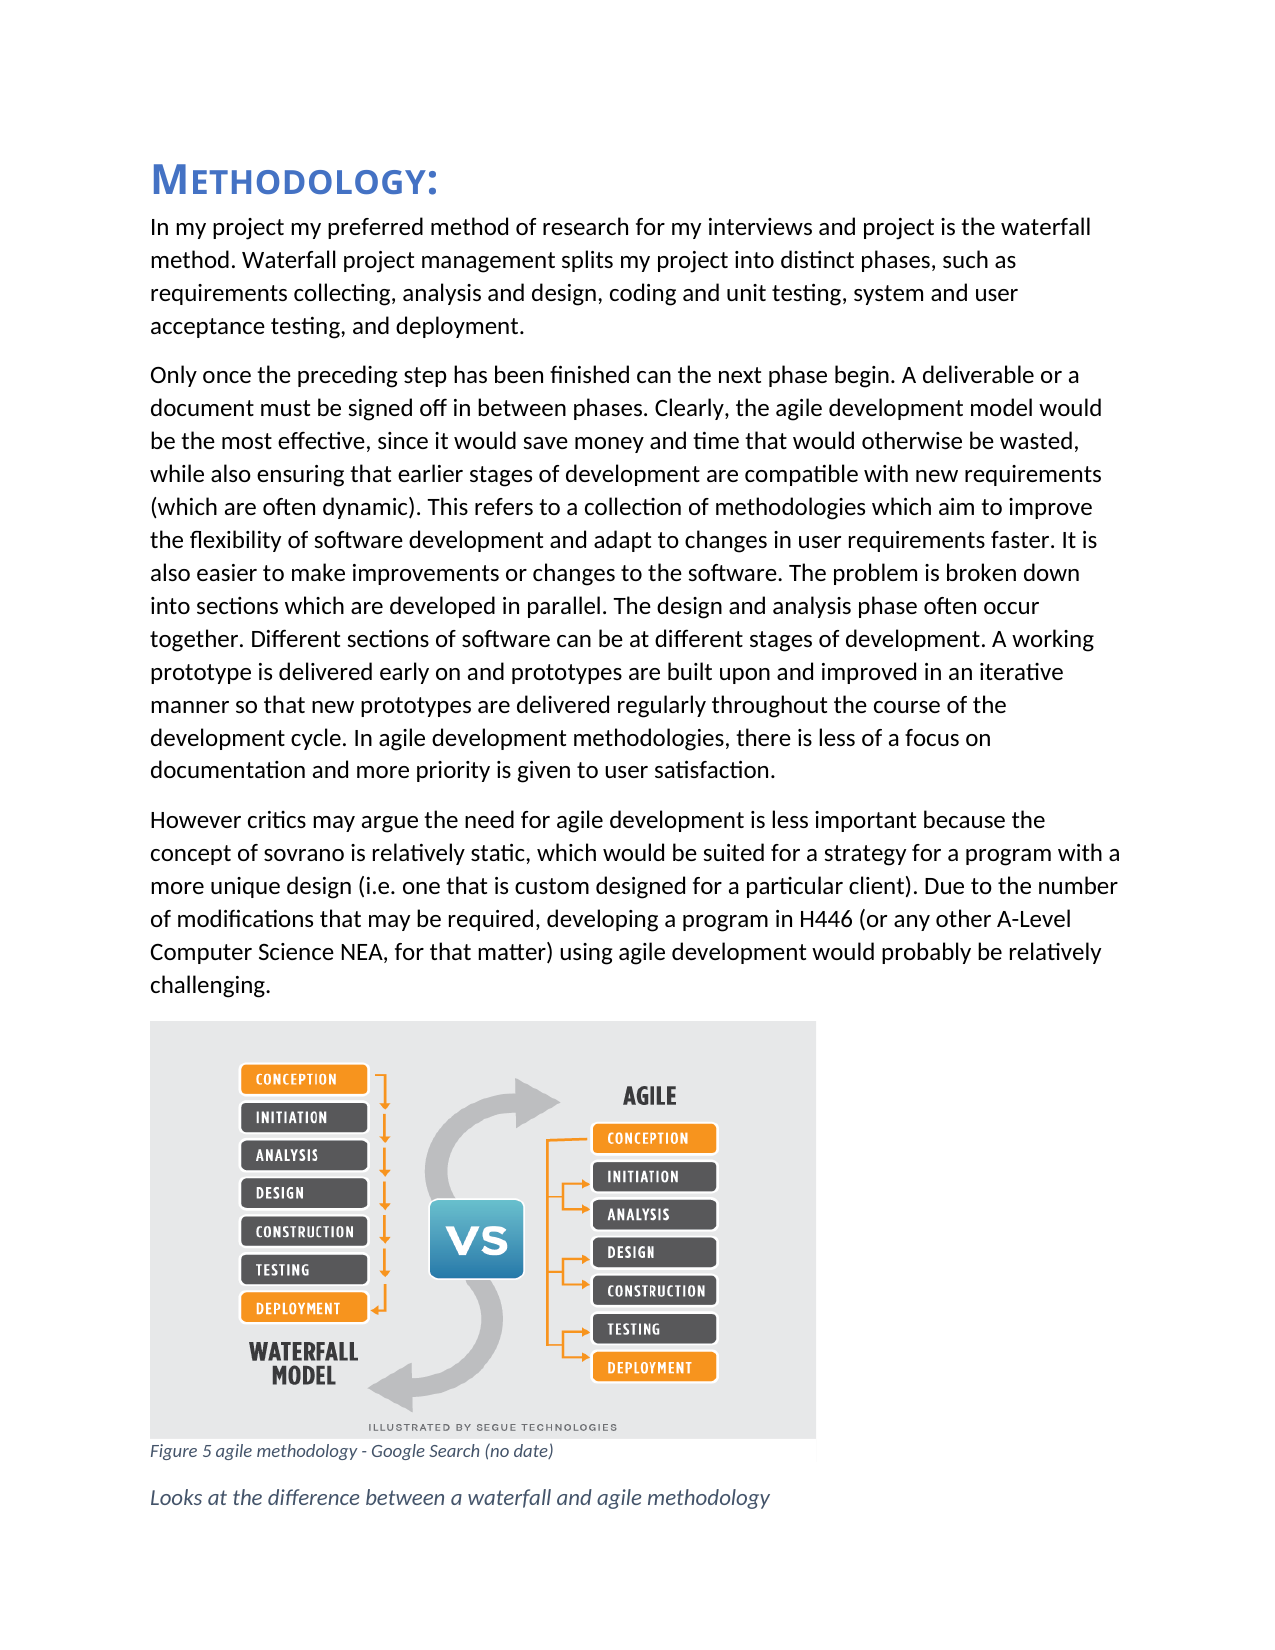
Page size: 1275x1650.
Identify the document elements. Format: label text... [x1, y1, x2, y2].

text Only once the preceding step has been finished can the next phase begin. A deliverable or a document must be signed off in between phases. Clearly, the agile development model would be the most effective, since it would save money and time that would otherwise be wasted, while also ensuring that earlier stages of development are compatible with new requirements (which are often dynamic). This refers to a collection of methodologies which aim to improve the flexibility of software development and adapt to changes in user requirements faster. It is also easier to make improvements or changes to the software. The problem is broken down into sections which are developed in parallel. The design and analysis phase often occur together. Different sections of software can be at different stages of development. A working prototype is delivered early on and prototypes are built upon and improved in an iterative manner so that new prototypes are delivered regularly throughout the course of the development cycle. In agile development methodologies, there is less of a focus on documentation and more priority is given to user satisfaction. [150, 359, 1125, 785]
text However critics may argue the need for agile development is less important because the concept of sovrano is relatively static, which would be suited for a strategy for a program with a more unique design (i.e. one that is custom designed for a particular client). Due to the number of modifications that may be required, developing a program in H446 (or any other A-Level Computer Science NEA, for that matter) using agile development would probably be relatively challenging. [150, 804, 1125, 999]
subtitle Methodology: [150, 150, 1125, 207]
text In my project my preferred method of research for my interviews and project is the waterfall method. Waterfall project management splits my project into distinct phases, such as requirements collecting, analysis and design, coding and unit testing, system and user acceptance testing, and deployment. [150, 211, 1125, 341]
picture [150, 1021, 817, 1438]
